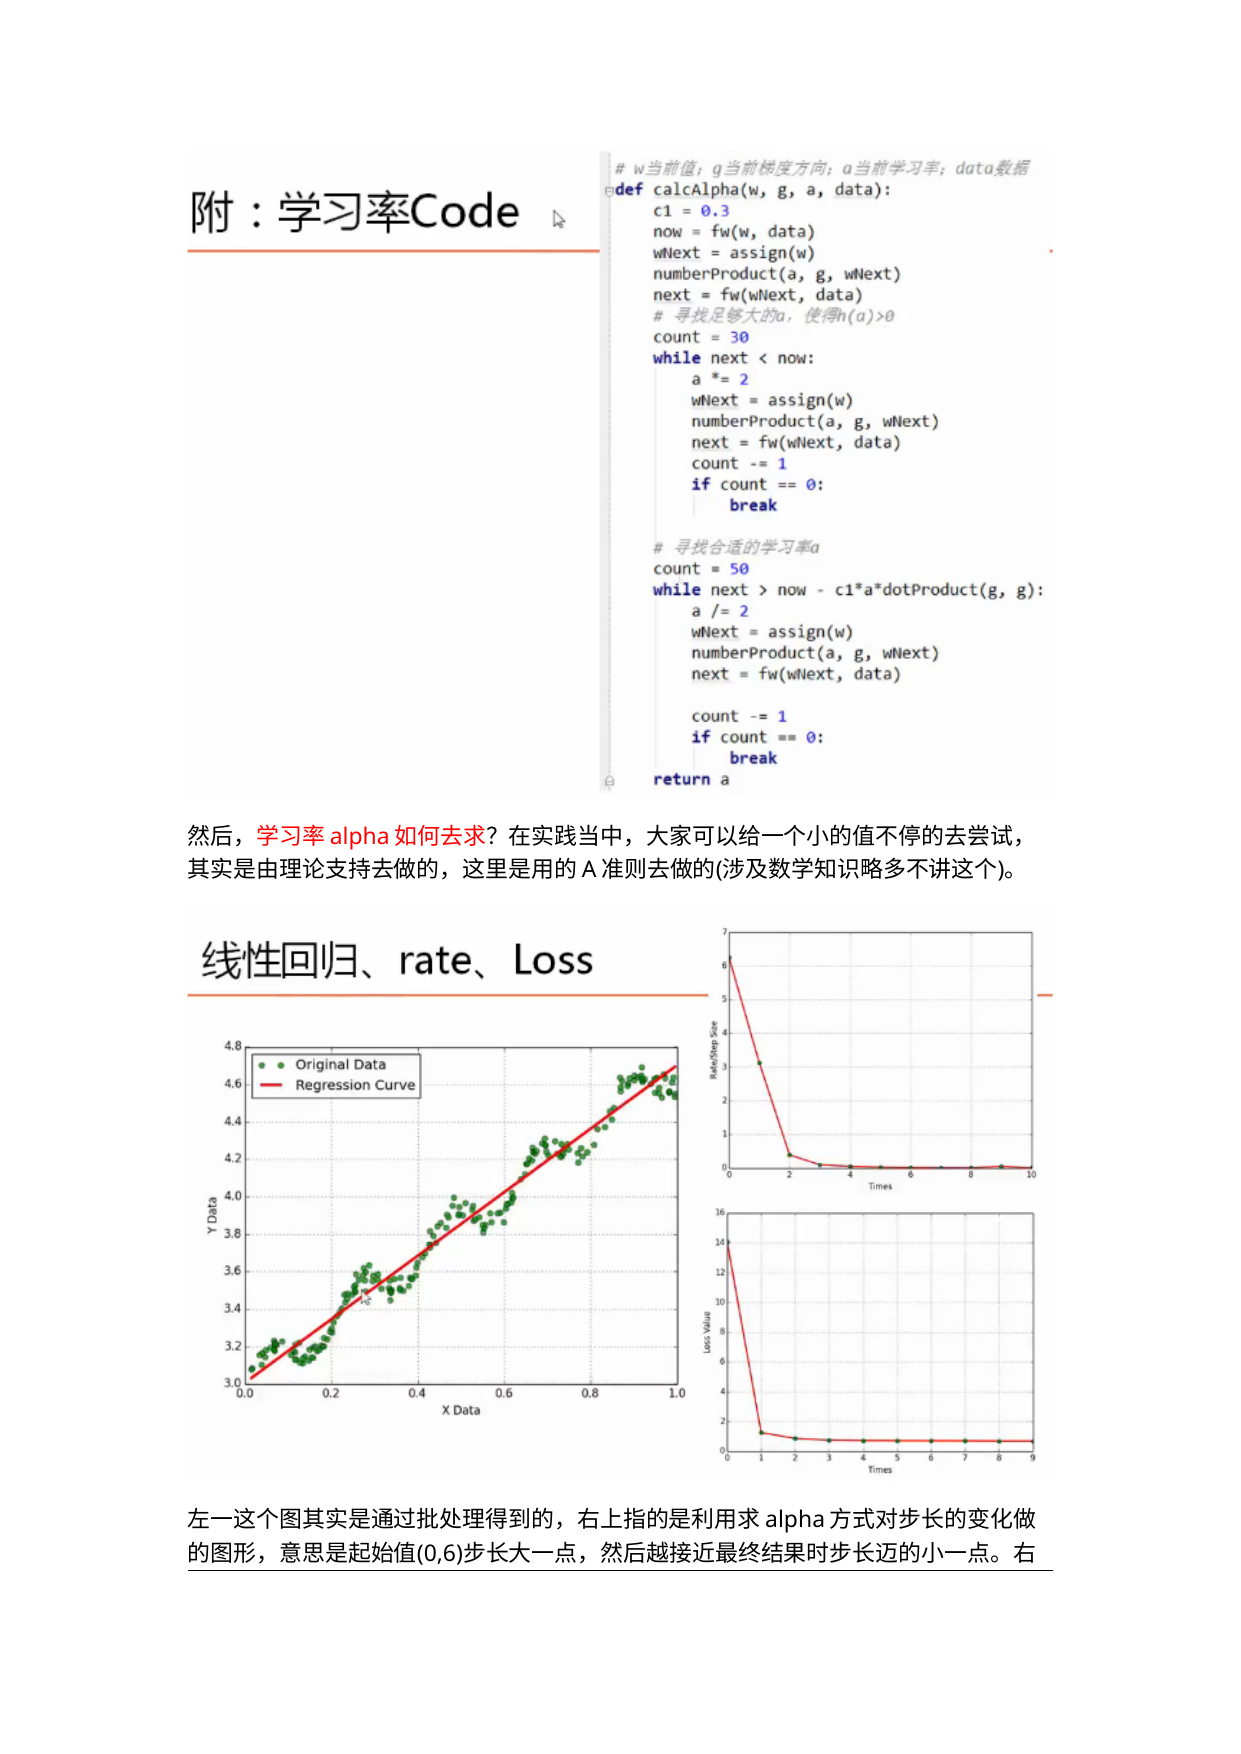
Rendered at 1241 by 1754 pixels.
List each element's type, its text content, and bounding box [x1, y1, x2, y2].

text 然后，学习率alpha如何去求？在实践当中，大家可以给一个小的值不停的去尝试，其实是由理论支持去做的，这里是用的A准则去做的(涉及数学知识略多不讲这个)。 [187, 818, 1053, 884]
picture [187, 905, 1053, 1481]
picture [187, 150, 1053, 797]
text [187, 1501, 1053, 1571]
